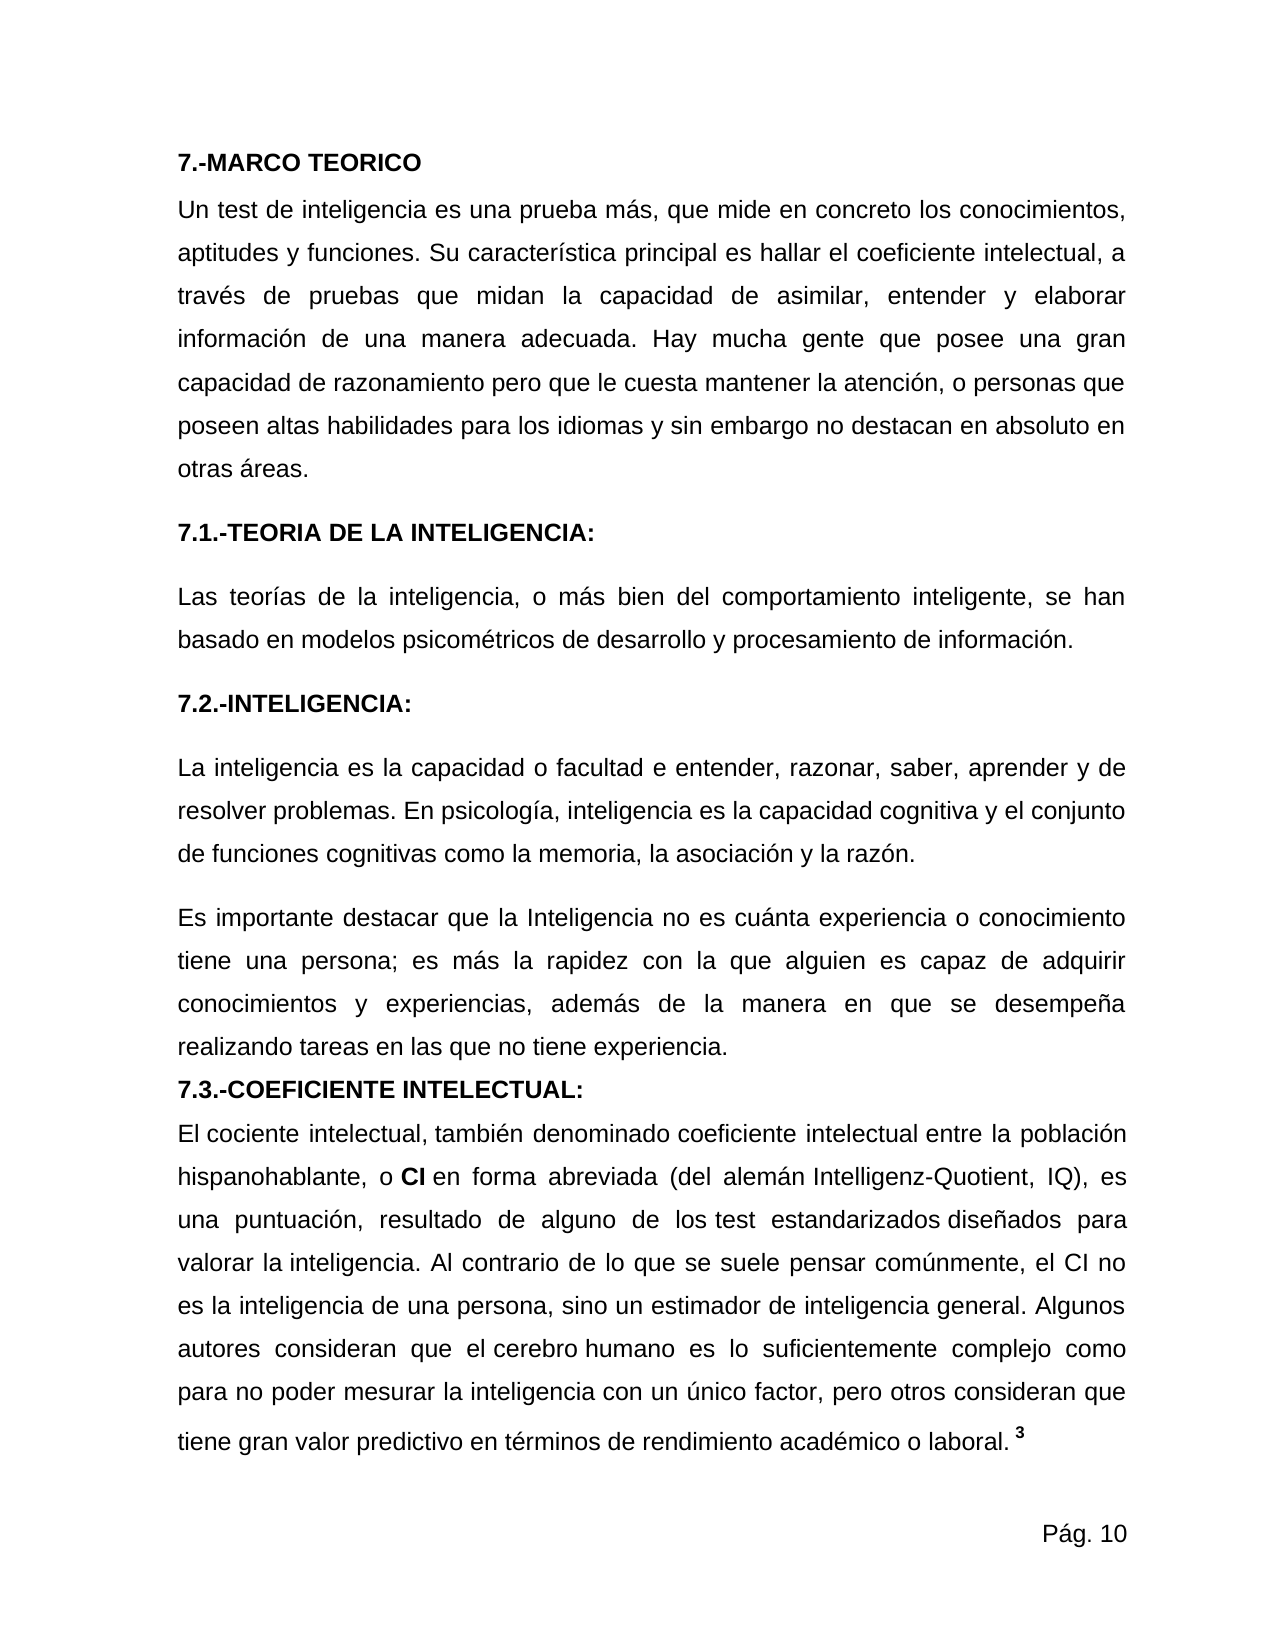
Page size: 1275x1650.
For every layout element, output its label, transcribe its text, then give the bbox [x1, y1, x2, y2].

text 7.2.-INTELIGENCIA: [177, 689, 1127, 717]
text 7.1.-TEORIA DE LA INTELIGENCIA: [177, 518, 1127, 546]
text 7.-MARCO TEORICO [177, 148, 1127, 176]
text Un test de inteligencia es una prueba más, que mide en concreto los conocimientos, aptitudes y funciones. Su característica principal es hallar el coeficiente intelectual, a través de pruebas que midan la capacidad de asimilar, entender y elaborar información de una manera adecuada. Hay mucha gente que posee una gran capacidad de razonamiento pero que le cuesta mantener la atención, o personas que poseen altas habilidades para los idiomas y sin embargo no destacan en absoluto en otras áreas. [177, 195, 1127, 482]
text La inteligencia es la capacidad o facultad e entender, razonar, saber, aprender y de resolver problemas. En psicología, inteligencia es la capacidad cognitiva y el conjunto de funciones cognitivas como la memoria, la asociación y la razón. [177, 753, 1127, 868]
text El cociente intelectual, también denominado coeficiente intelectual entre la población hispanohablante, o CI en forma abreviada (del alemán Intelligenz-Quotient, IQ), es una puntuación, resultado de alguno de los test estandarizados diseñados para valorar la inteligencia. Al contrario de lo que se suele pensar comúnmente, el CI no es la inteligencia de una persona, sino un estimador de inteligencia general. Algunos autores consideran que el cerebro humano es lo suficientemente complejo como para no poder mesurar la inteligencia con un único factor, pero otros consideran que tiene gran valor predictivo en términos de rendimiento académico o laboral. 3 [177, 1118, 1127, 1456]
text 7.3.-COEFICIENTE INTELECTUAL: [177, 1075, 1127, 1104]
text Las teorías de la inteligencia, o más bien del comportamiento inteligente, se han basado en modelos psicométricos de desarrollo y procesamiento de información. [177, 582, 1127, 653]
text Es importante destacar que la Inteligencia no es cuánta experiencia o conocimiento tiene una persona; es más la rapidez con la que alguien es capaz de adquirir conocimientos y experiencias, además de la manera en que se desempeña realizando tareas en las que no tiene experiencia. [177, 903, 1127, 1061]
